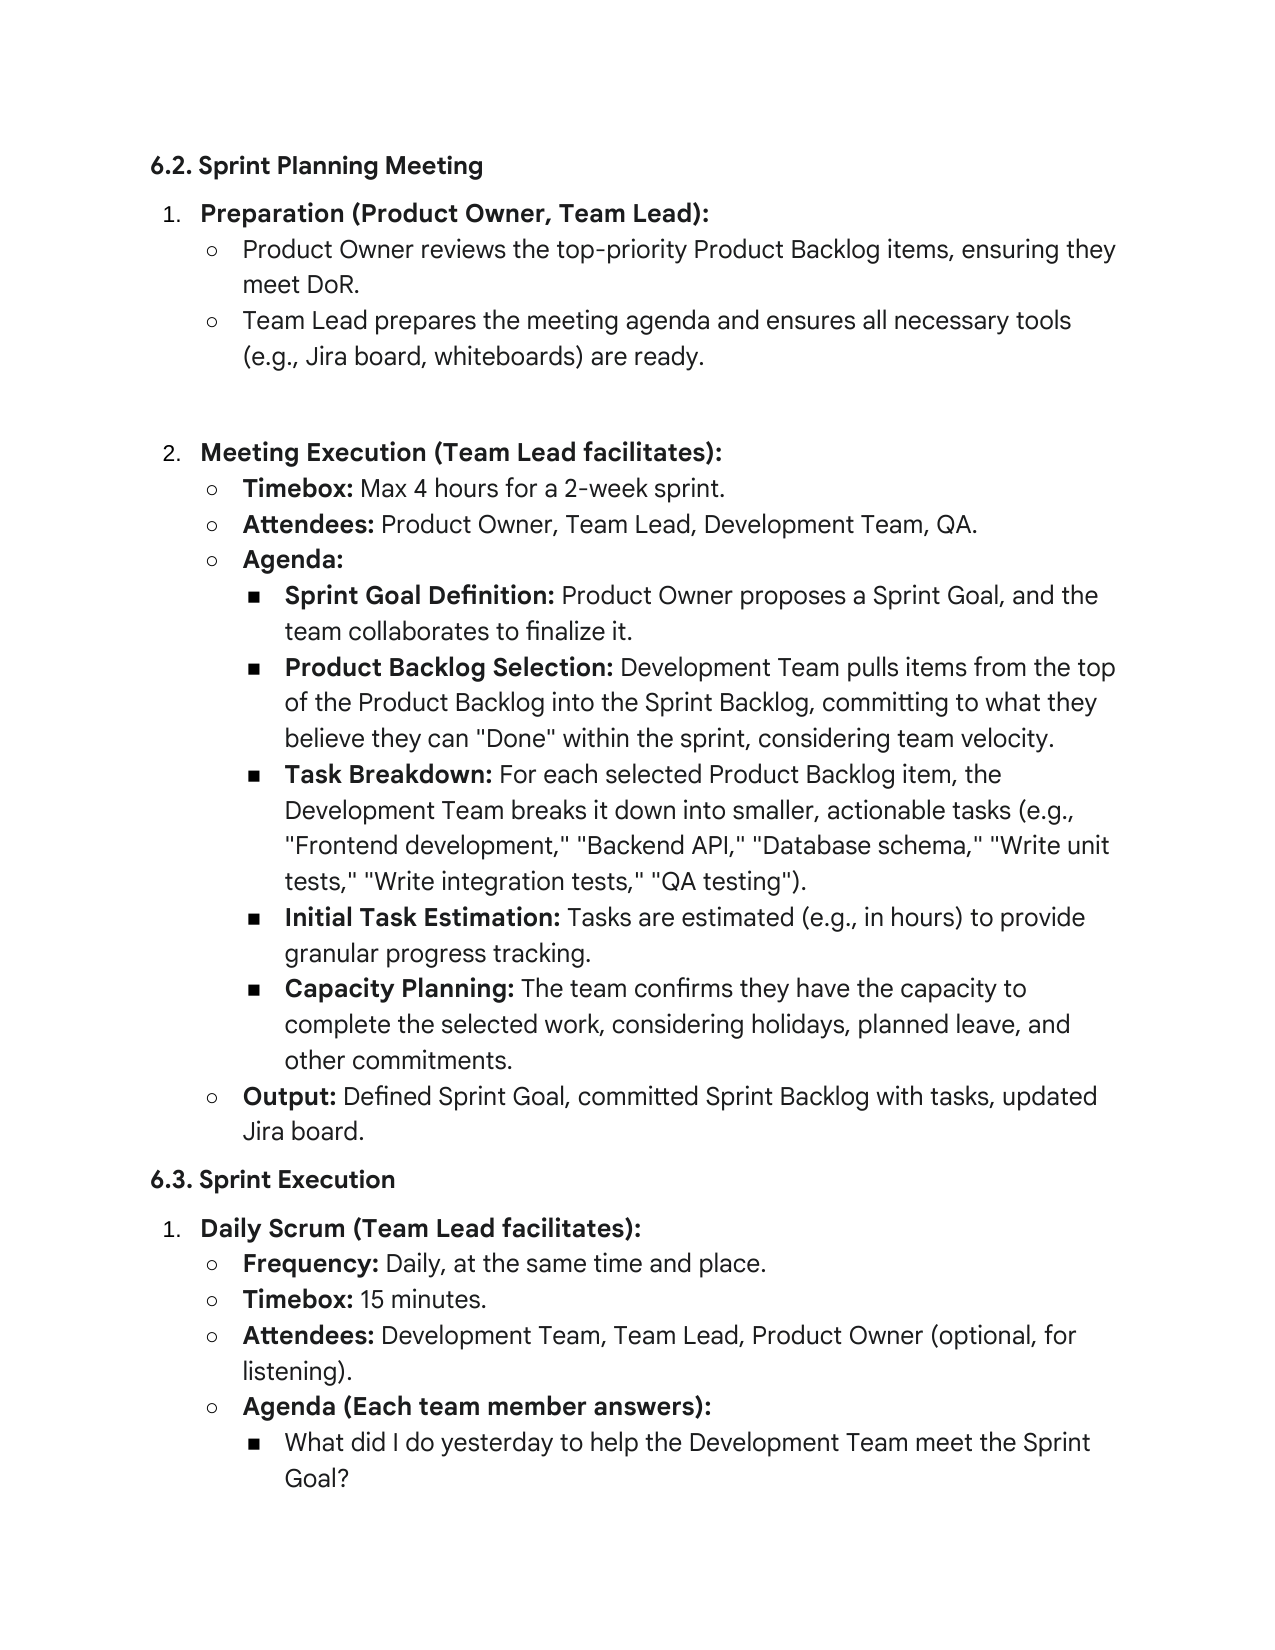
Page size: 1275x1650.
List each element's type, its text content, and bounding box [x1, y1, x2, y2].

list Initial Task Estimation: Tasks are estimated (e.g., in hours) to provide granular progress tracking. [247, 902, 1125, 969]
list Product Backlog Selection: Development Team pulls items from the top of the Product Backlog into the Sprint Backlog, committing to what they believe they can "Done" within the sprint, considering team velocity. [247, 652, 1125, 755]
list Frequency: Daily, at the same time and place. [205, 1249, 1125, 1280]
list Attendees: Development Team, Team Lead, Product Owner (optional, for listening). [205, 1320, 1125, 1387]
list Daily Scrum (Team Lead facilitates): [162, 1213, 1125, 1244]
list What did I do yesterday to help the Development Team meet the Sprint Goal? [247, 1427, 1125, 1494]
list Sprint Goal Definition: Product Owner proposes a Sprint Goal, and the team collaborates to finalize it. [247, 581, 1125, 648]
list Preparation (Product Owner, Team Lead): [162, 198, 1125, 229]
list Team Lead prepares the meeting agenda and ensures all necessary tools (e.g., Jira board, whiteboards) are ready. [205, 305, 1125, 372]
list Meeting Execution (Team Lead facilitates): [162, 438, 1125, 469]
list Task Breakdown: For each selected Product Backlog item, the Development Team breaks it down into smaller, actionable tasks (e.g., "Frontend development," "Backend API," "Database schema," "Write unit tests," "Write integration tests," "QA testing"). [247, 759, 1125, 898]
list Capacity Planning: The team confirms they have the capacity to complete the selected work, considering holidays, planned leave, and other commitments. [247, 973, 1125, 1076]
subtitle 6.2. Sprint Planning Meeting [150, 150, 1125, 181]
list Agenda (Each team member answers): [205, 1392, 1125, 1423]
subtitle 6.3. Sprint Execution [150, 1165, 1125, 1196]
list Timebox: 15 minutes. [205, 1284, 1125, 1316]
list Product Owner reviews the top-priority Product Backlog items, ensuring they meet DoR. [205, 234, 1125, 301]
list Timebox: Max 4 hours for a 2-week sprint. [205, 473, 1125, 505]
list Attendees: Product Owner, Team Lead, Development Team, QA. [205, 509, 1125, 540]
list Output: Defined Sprint Goal, committed Sprint Backlog with tasks, updated Jira board. [205, 1081, 1125, 1148]
list Agenda: [205, 545, 1125, 576]
